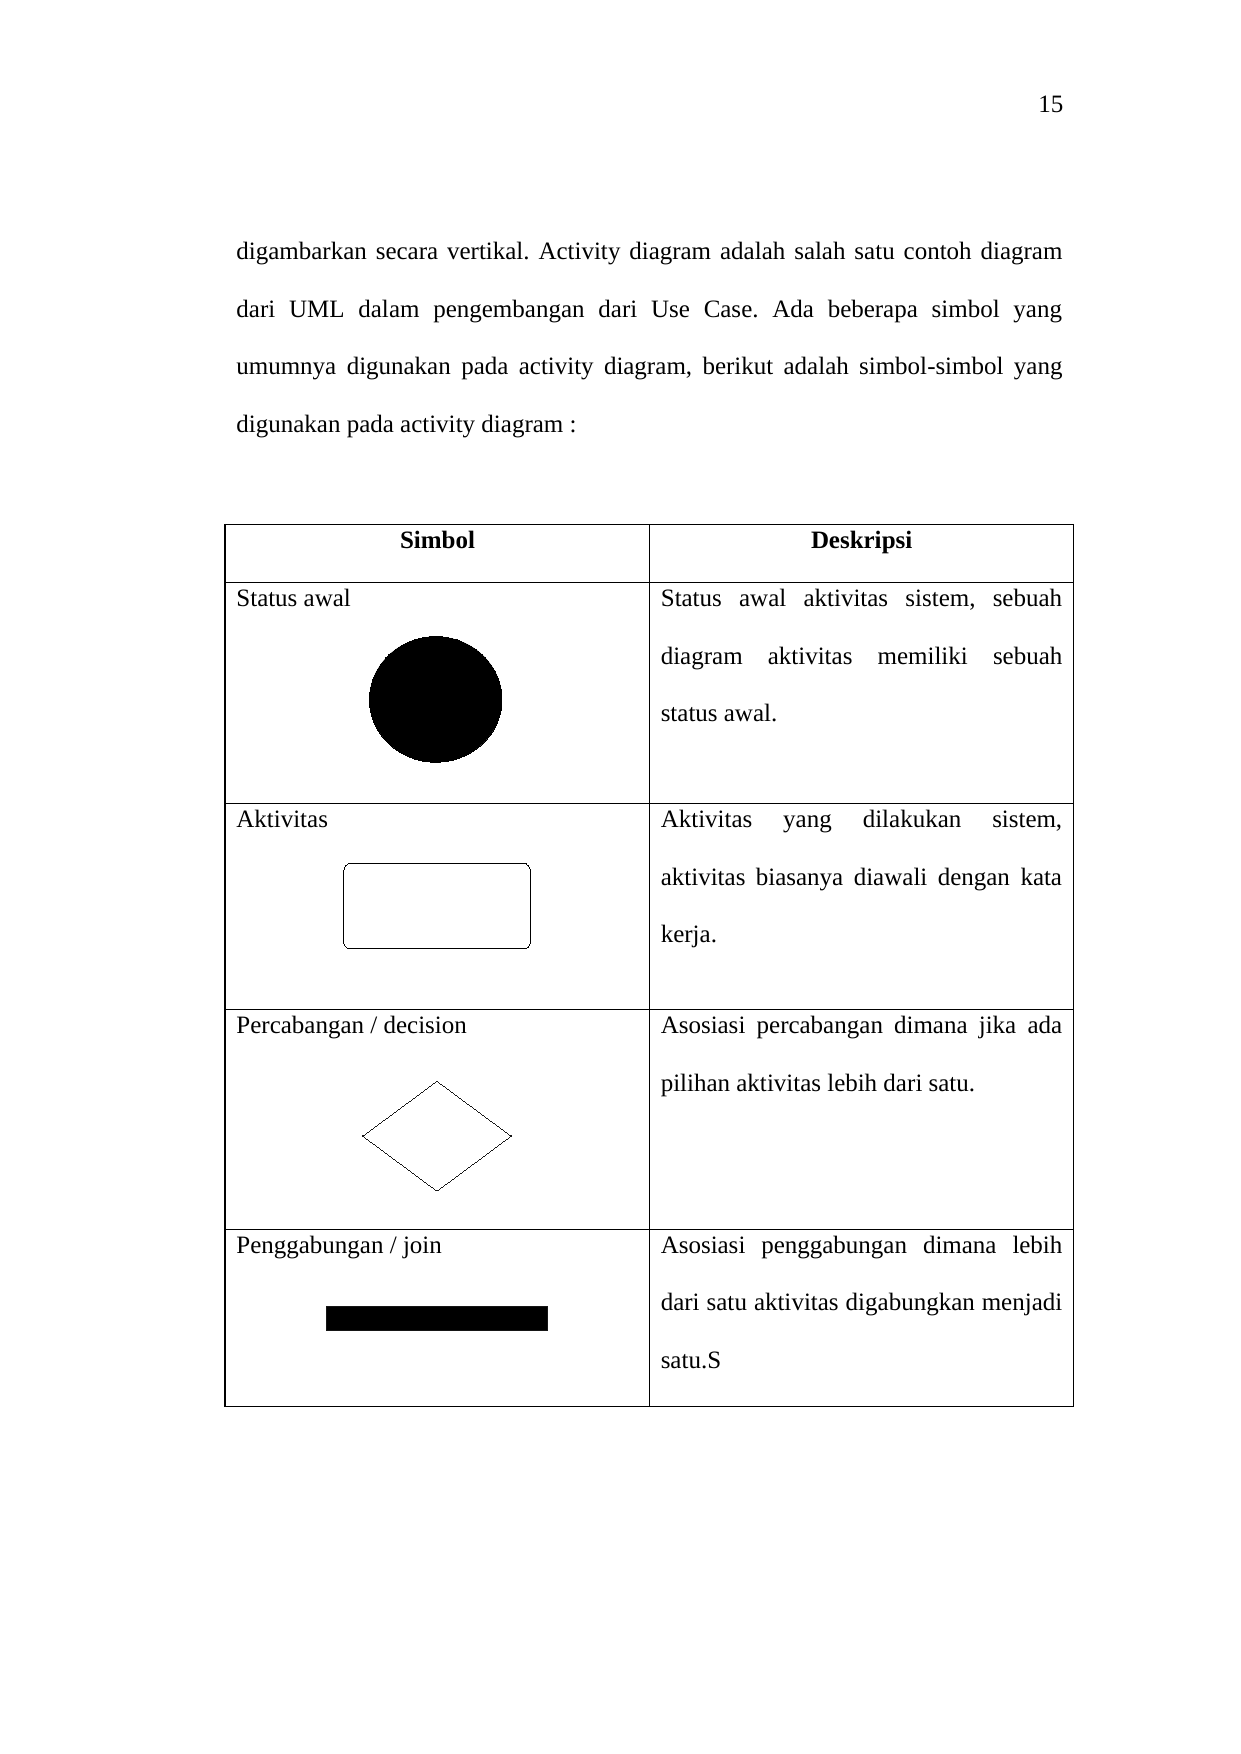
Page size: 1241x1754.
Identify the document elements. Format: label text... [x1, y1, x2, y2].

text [236, 236, 1063, 437]
table_cell Status awal [226, 583, 649, 803]
table_cell Asosiasi percabangan dimana jika ada pilihan aktivitas lebih dari satu. [650, 1010, 1073, 1229]
table_cell Aktivitas [226, 804, 649, 1009]
table_header Simbol [226, 525, 649, 582]
table_cell Asosiasi penggabungan dimana lebih dari satu aktivitas digabungkan menjadi satu.S [650, 1230, 1073, 1406]
table_cell Status awal aktivitas sistem, sebuah diagram aktivitas memiliki sebuah status awal. [650, 583, 1073, 803]
table_header Deskripsi [650, 525, 1073, 582]
table_cell Aktivitas yang dilakukan sistem, aktivitas biasanya diawali dengan kata kerja. [650, 804, 1073, 1009]
table_cell Percabangan / decision [226, 1010, 649, 1229]
table_cell Penggabungan / join [226, 1230, 649, 1406]
